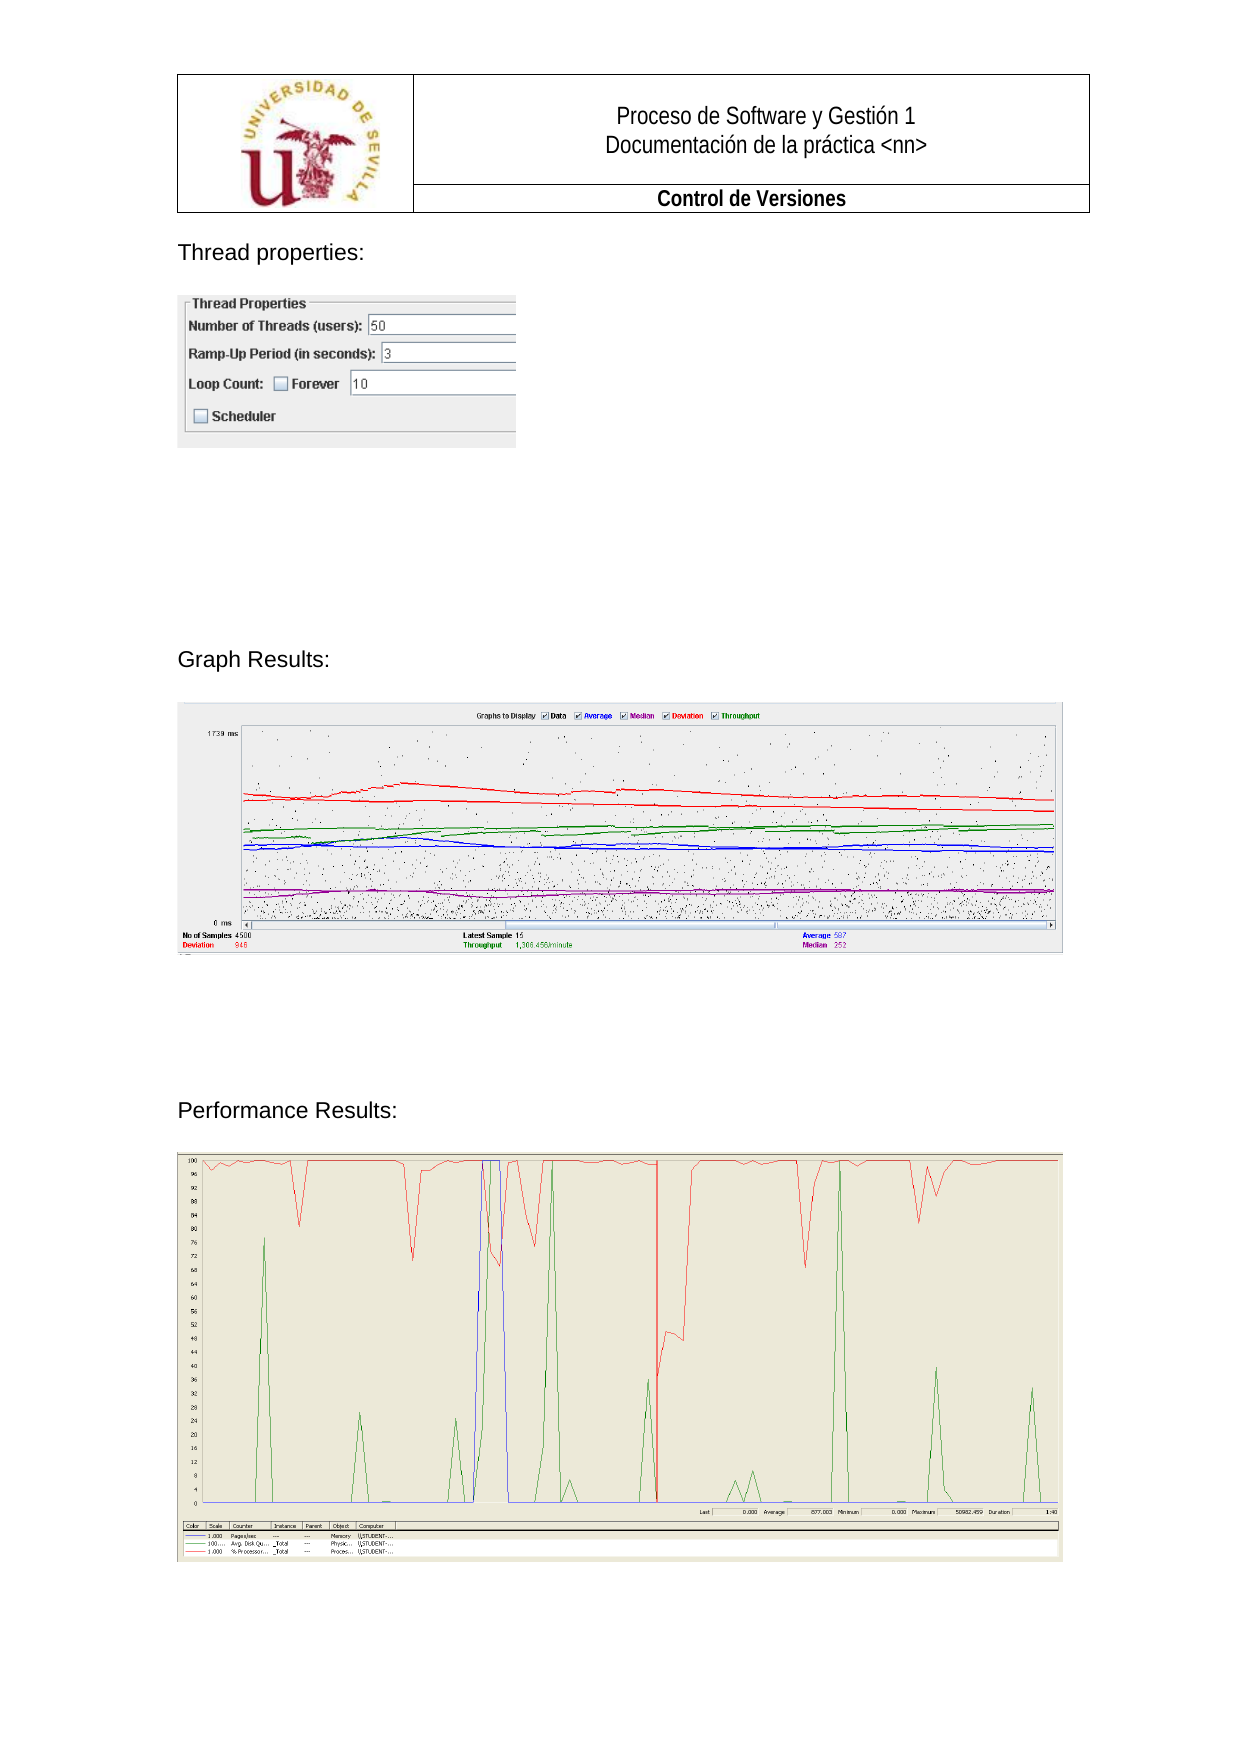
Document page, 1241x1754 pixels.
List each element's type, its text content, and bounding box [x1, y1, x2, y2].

text Performance Results: [177, 1097, 1063, 1123]
picture [177, 702, 1063, 955]
text Thread properties: [177, 239, 1063, 266]
picture [177, 1152, 1063, 1562]
picture [177, 295, 516, 448]
text Graph Results: [177, 646, 1063, 672]
picture [240, 79, 381, 208]
